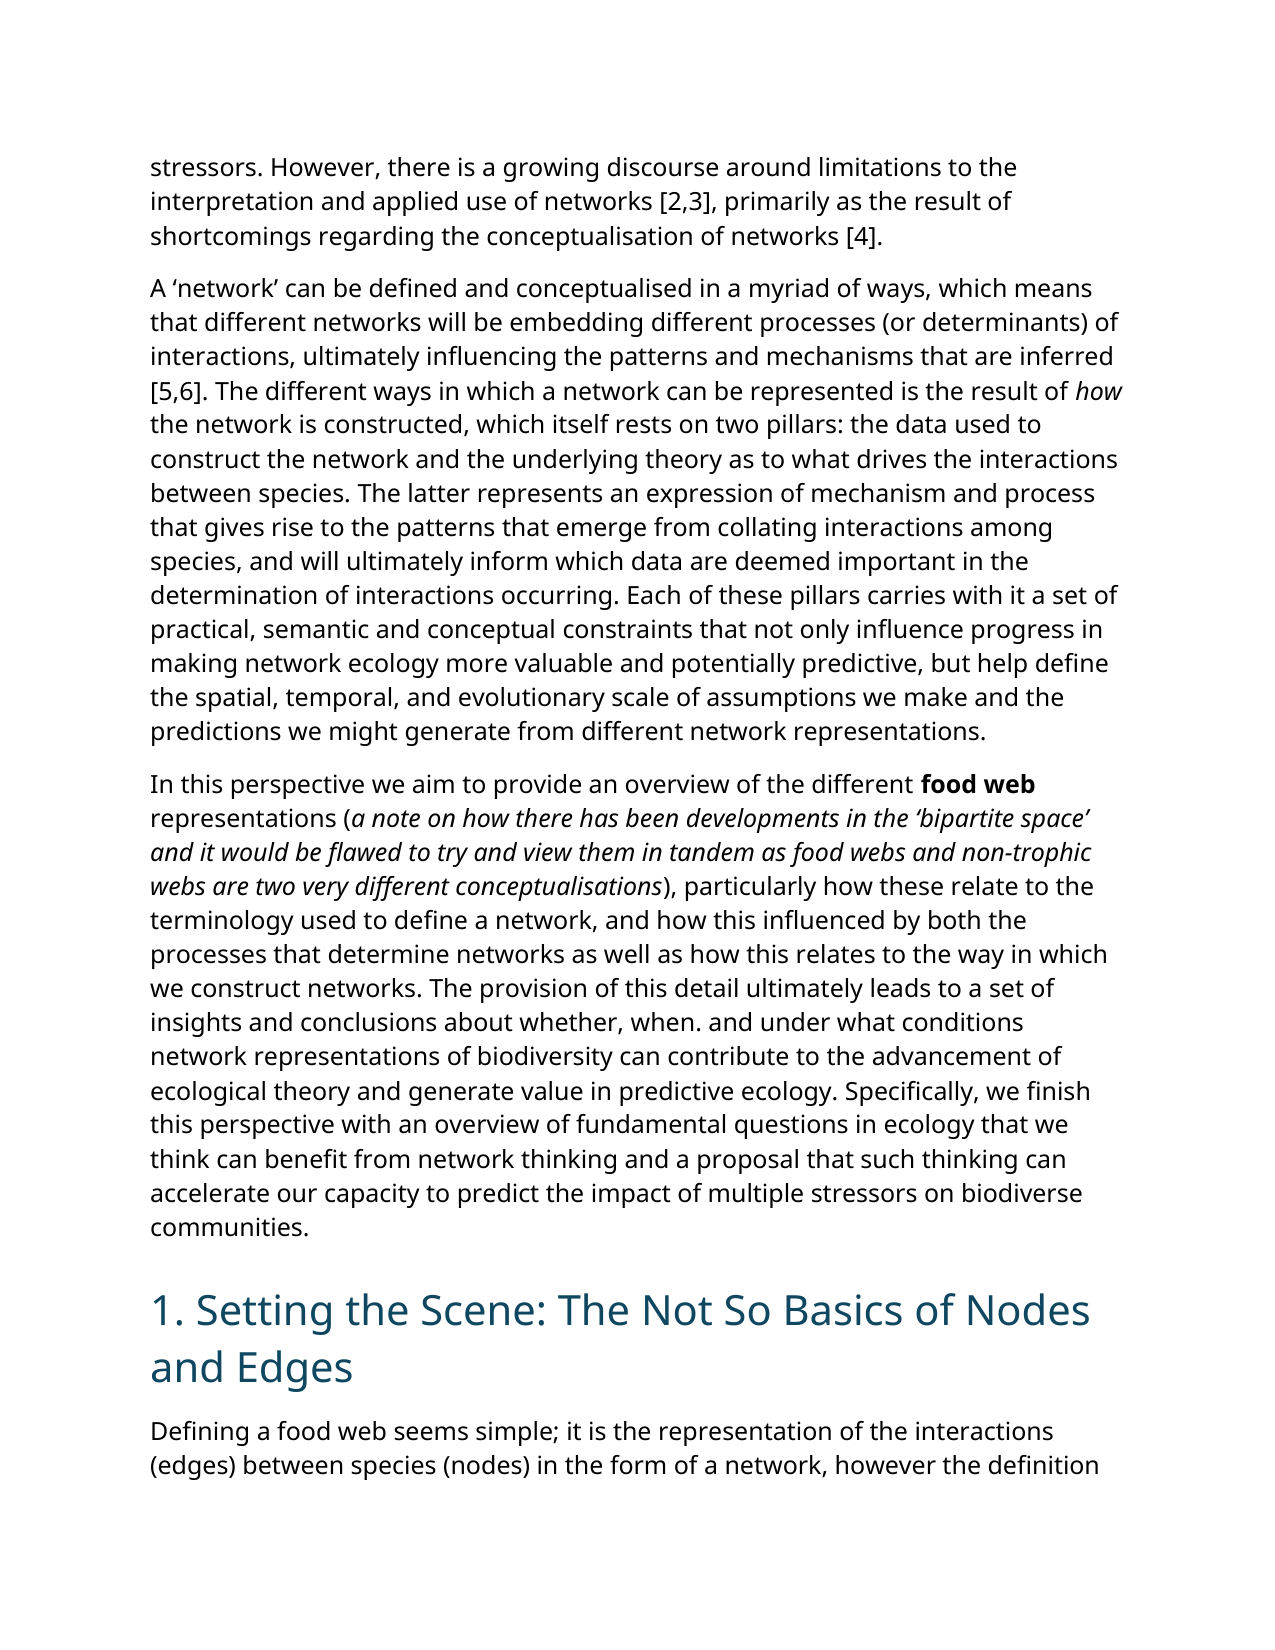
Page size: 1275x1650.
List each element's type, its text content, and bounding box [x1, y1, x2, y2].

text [150, 1413, 1125, 1481]
text In this perspective we aim to provide an overview of the different food web representations (a note on how there has been developments in the ‘bipartite space’ and it would be flawed to try and view them in tandem as food webs and non-trophic webs are two very different conceptualisations), particularly how these relate to the terminology used to define a network, and how this influenced by both the processes that determine networks as well as how this relates to the way in which we construct networks. The provision of this detail ultimately leads to a set of insights and conclusions about whether, when. and under what conditions network representations of biodiversity can contribute to the advancement of ecological theory and generate value in predictive ecology. Specifically, we finish this perspective with an overview of fundamental questions in ecology that we think can benefit from network thinking and a proposal that such thinking can accelerate our capacity to predict the impact of multiple stressors on biodiverse communities. [150, 767, 1125, 1243]
subtitle 1. Setting the Scene: The Not So Basics of Nodes and Edges [150, 1281, 1125, 1394]
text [150, 150, 1125, 252]
text A ‘network’ can be defined and conceptualised in a myriad of ways, which means that different networks will be embedding different processes (or determinants) of interactions, ultimately influencing the patterns and mechanisms that are inferred [5,6]. The different ways in which a network can be represented is the result of how the network is constructed, which itself rests on two pillars: the data used to construct the network and the underlying theory as to what drives the interactions between species. The latter represents an expression of mechanism and process that gives rise to the patterns that emerge from collating interactions among species, and will ultimately inform which data are deemed important in the determination of interactions occurring. Each of these pillars carries with it a set of practical, semantic and conceptual constraints that not only influence progress in making network ecology more valuable and potentially predictive, but help define the spatial, temporal, and evolutionary scale of assumptions we make and the predictions we might generate from different network representations. [150, 271, 1125, 748]
